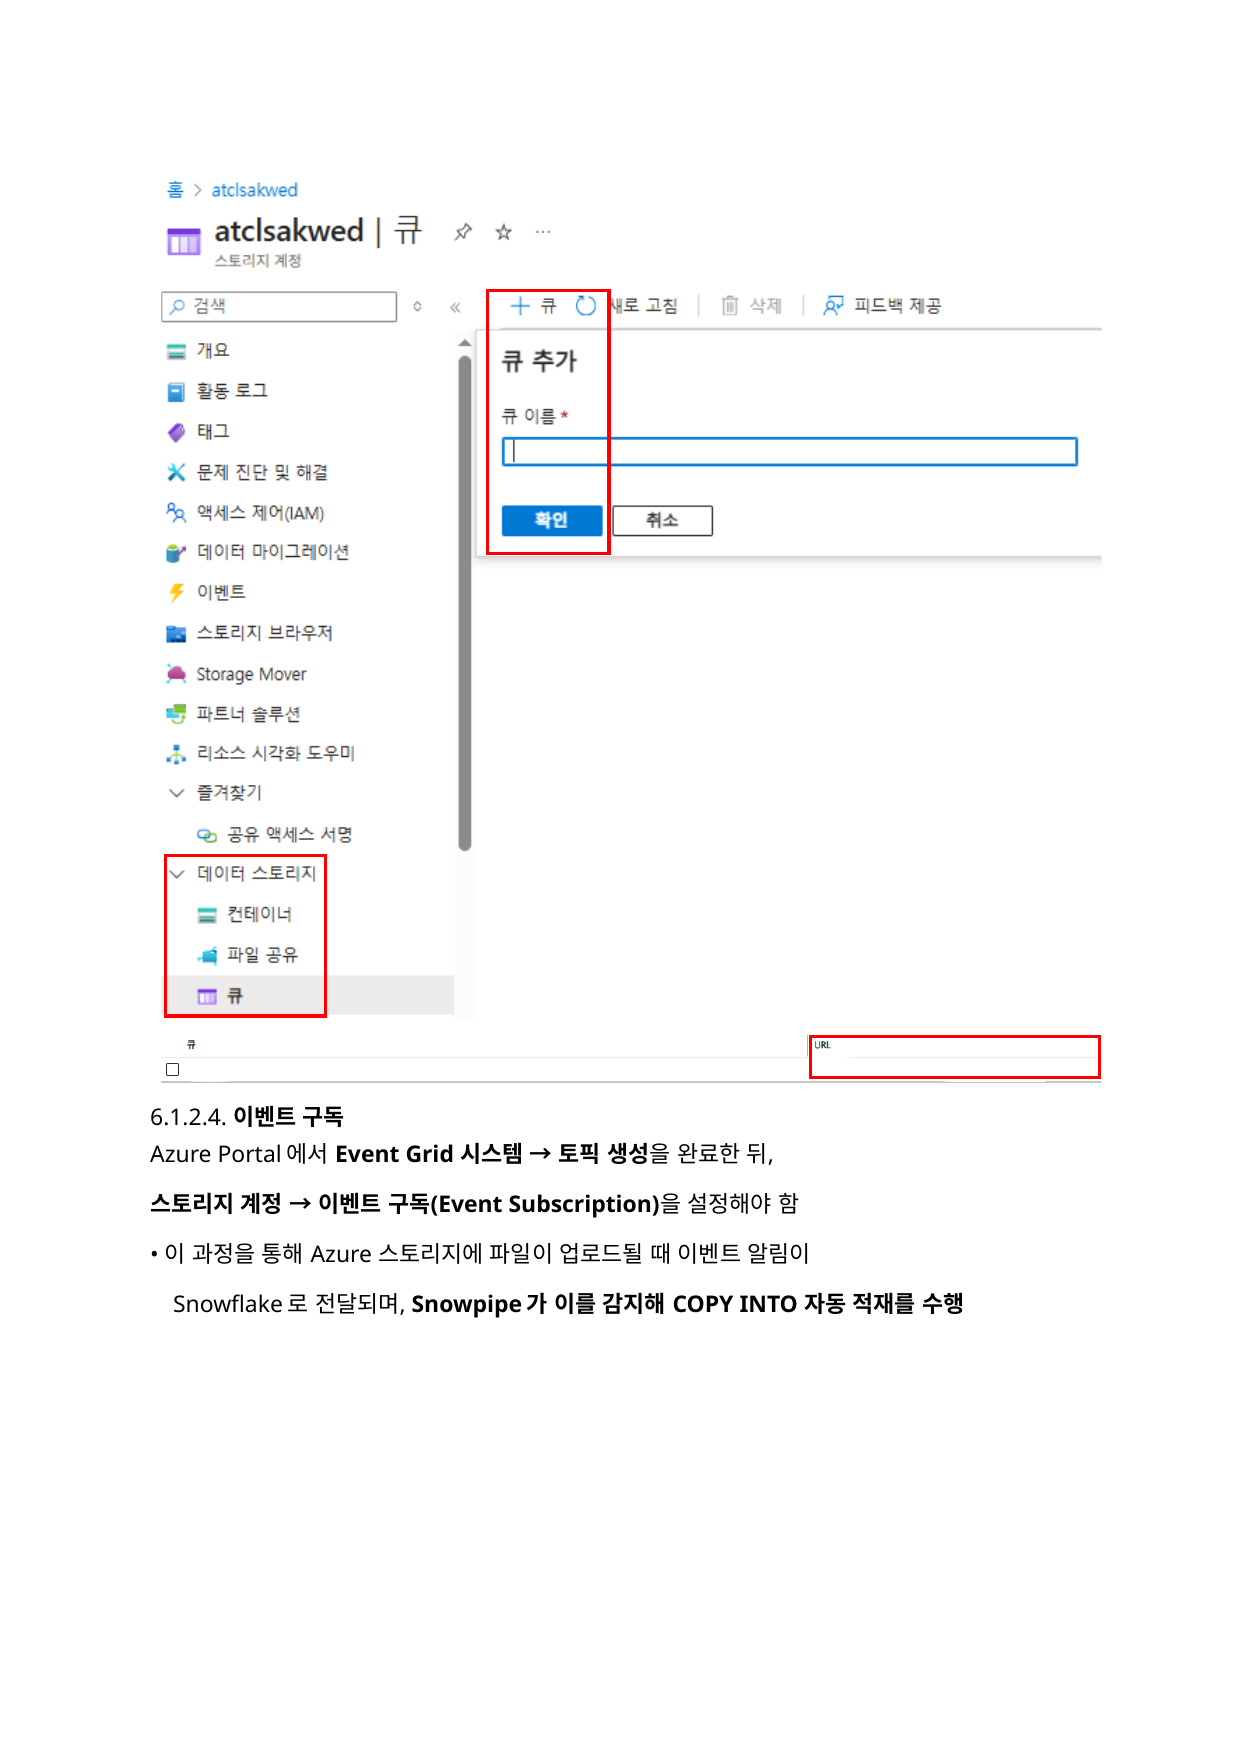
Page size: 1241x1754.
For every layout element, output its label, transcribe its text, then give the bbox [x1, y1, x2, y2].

picture [161, 177, 1102, 1019]
text Snowflake로 전달되며, Snowpipe가 이를 감지해 COPY INTO 자동 적재를 수행 [150, 1286, 1090, 1320]
text Azure Portal에서 Event Grid 시스템 → 토픽 생성을 완료한 뒤, [150, 1136, 1090, 1170]
picture [812, 1038, 1098, 1076]
picture [161, 1035, 1102, 1083]
text • 이 과정을 통해 Azure 스토리지에 파일이 업로드될 때 이벤트 알림이 [150, 1236, 1090, 1270]
text 스토리지 계정 → 이벤트 구독(Event Subscription)을 설정해야 함 [150, 1186, 1090, 1220]
subtitle 6.1.2.4. 이벤트 구독 [150, 1099, 1090, 1132]
